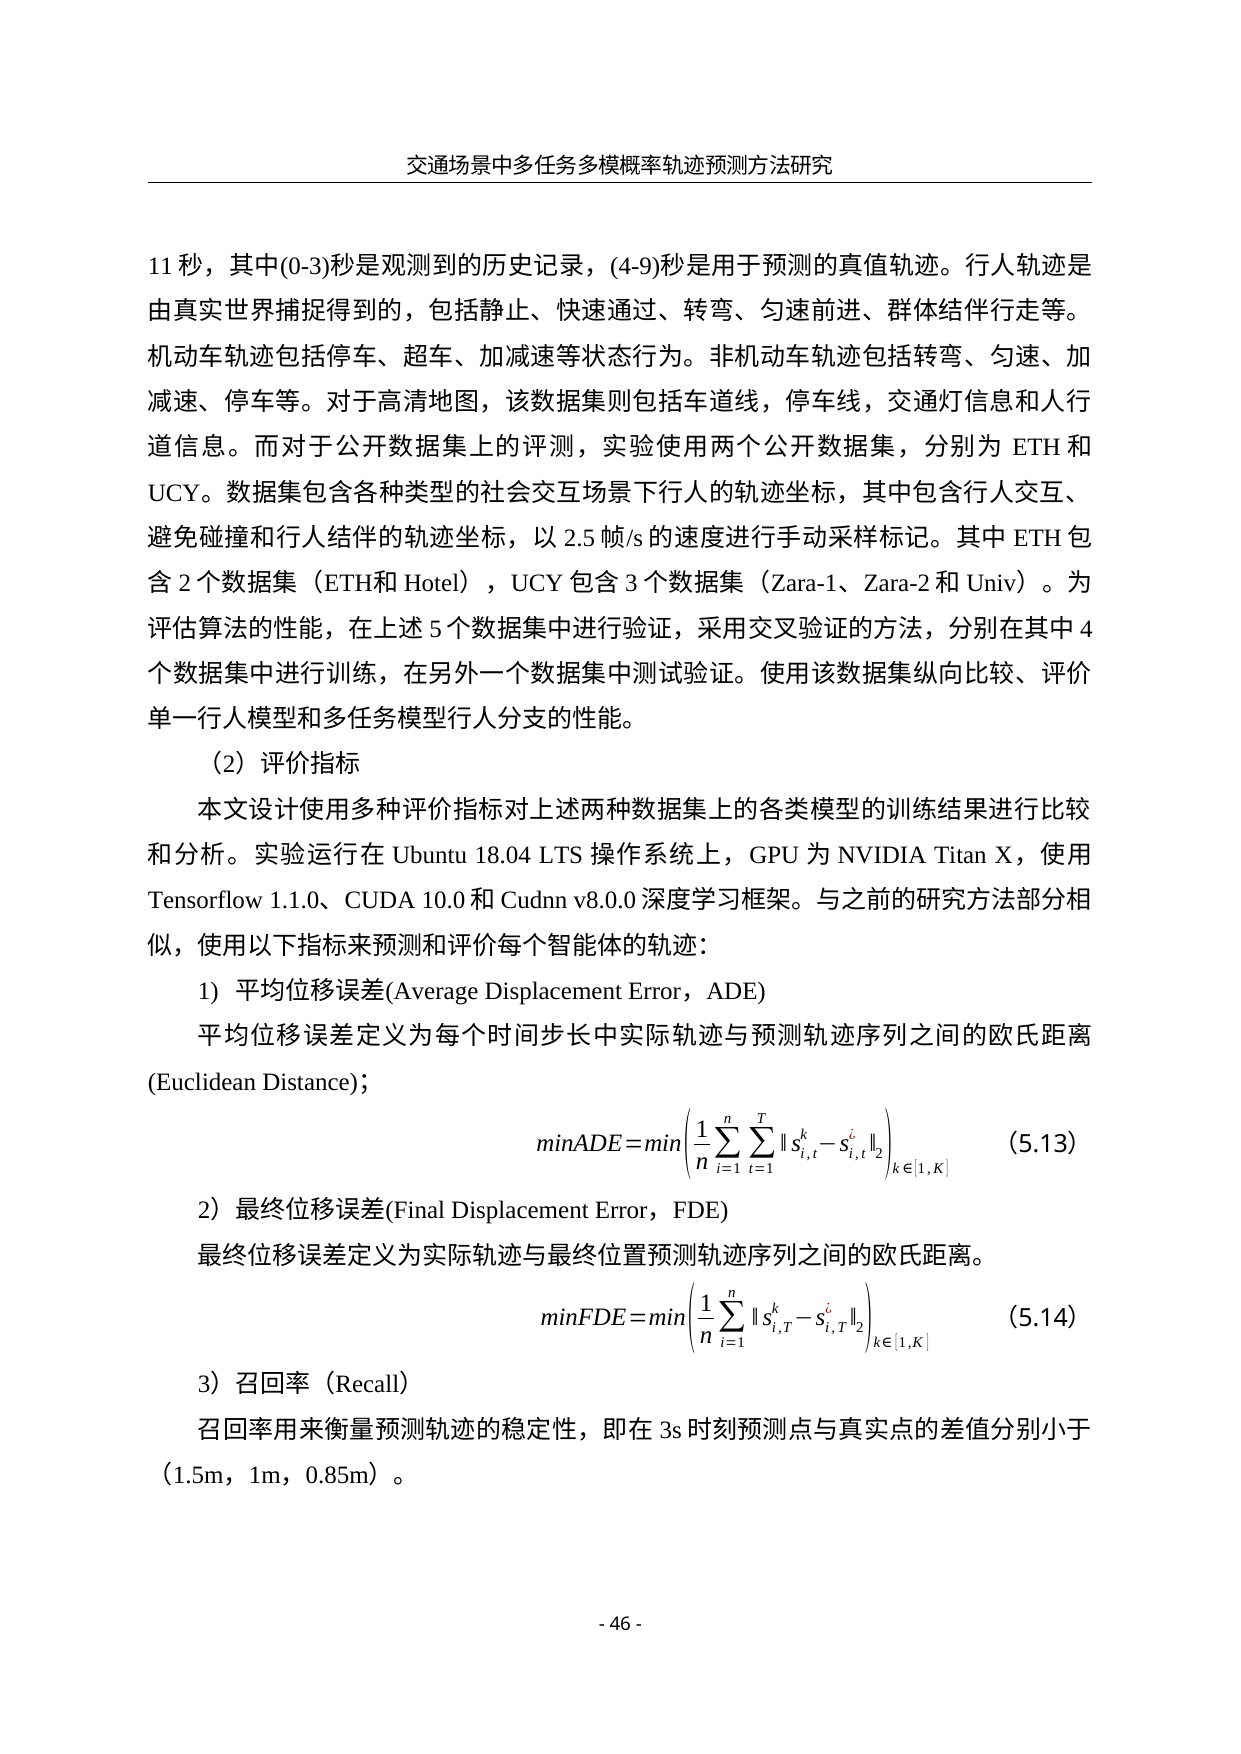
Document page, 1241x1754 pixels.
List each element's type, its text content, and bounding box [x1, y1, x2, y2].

text （5.14） [148, 1280, 1092, 1355]
text 最终位移误差定义为实际轨迹与最终位置预测轨迹序列之间的欧氏距离。 [148, 1235, 1092, 1271]
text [148, 246, 1092, 735]
list 平均位移误差(Average Displacement Error，ADE) [198, 971, 1092, 1007]
text （5.13） [148, 1106, 1092, 1181]
text （2）评价指标 [148, 744, 1092, 780]
text 3）召回率（Recall） [148, 1364, 1092, 1400]
text 召回率用来衡量预测轨迹的稳定性，即在3s时刻预测点与真实点的差值分别小于（1.5m，1m，0.85m）。 [148, 1409, 1092, 1491]
text 本文设计使用多种评价指标对上述两种数据集上的各类模型的训练结果进行比较和分析。实验运行在Ubuntu 18.04 LTS操作系统上，GPU为NVIDIA Titan X，使用Tensorflow 1.1.0、CUDA 10.0和Cudnn v8.0.0深度学习框架。与之前的研究方法部分相似，使用以下指标来预测和评价每个智能体的轨迹： [148, 789, 1092, 961]
text 平均位移误差定义为每个时间步长中实际轨迹与预测轨迹序列之间的欧氏距离(Euclidean Distance)； [148, 1016, 1092, 1097]
text 2）最终位移误差(Final Displacement Error，FDE) [148, 1190, 1092, 1226]
